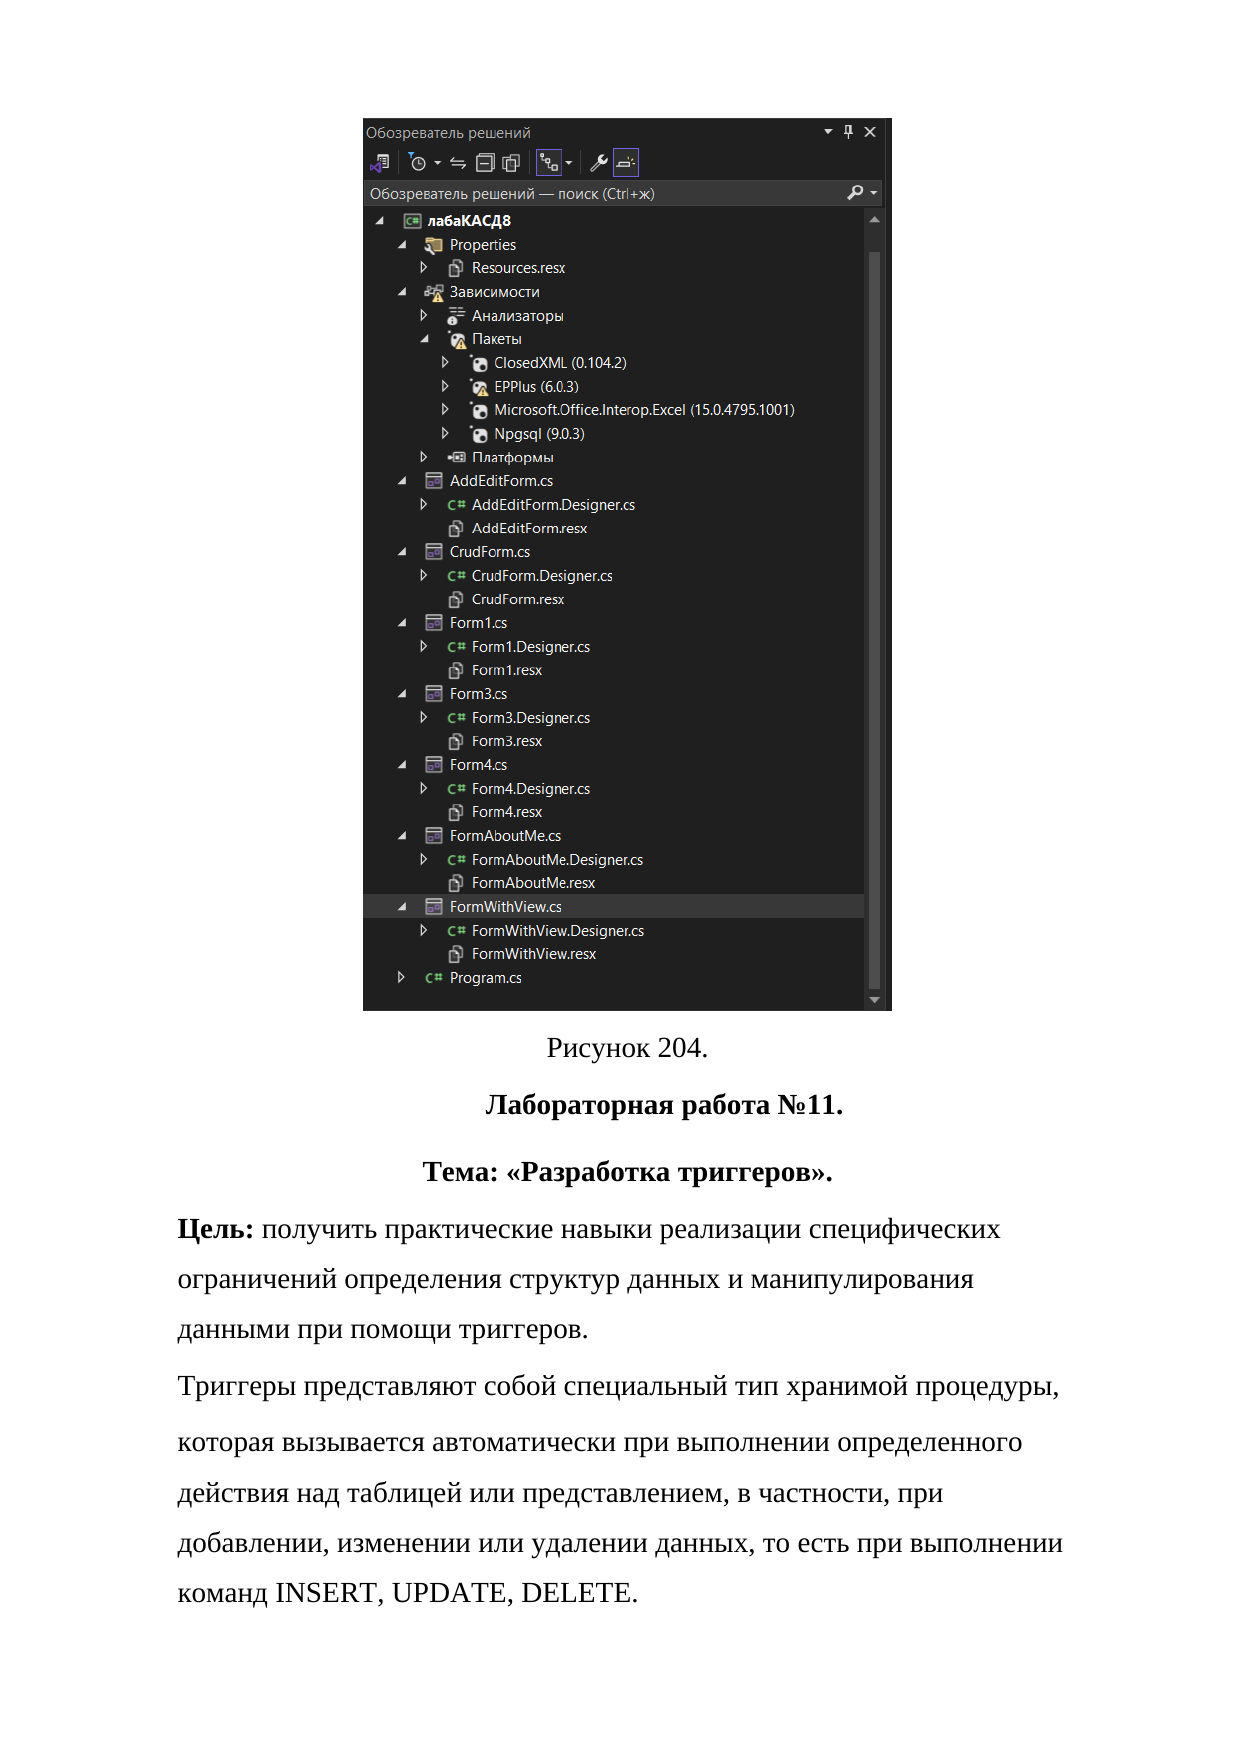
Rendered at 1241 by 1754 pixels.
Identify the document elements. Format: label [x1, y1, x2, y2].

picture [363, 118, 892, 1011]
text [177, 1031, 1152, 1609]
